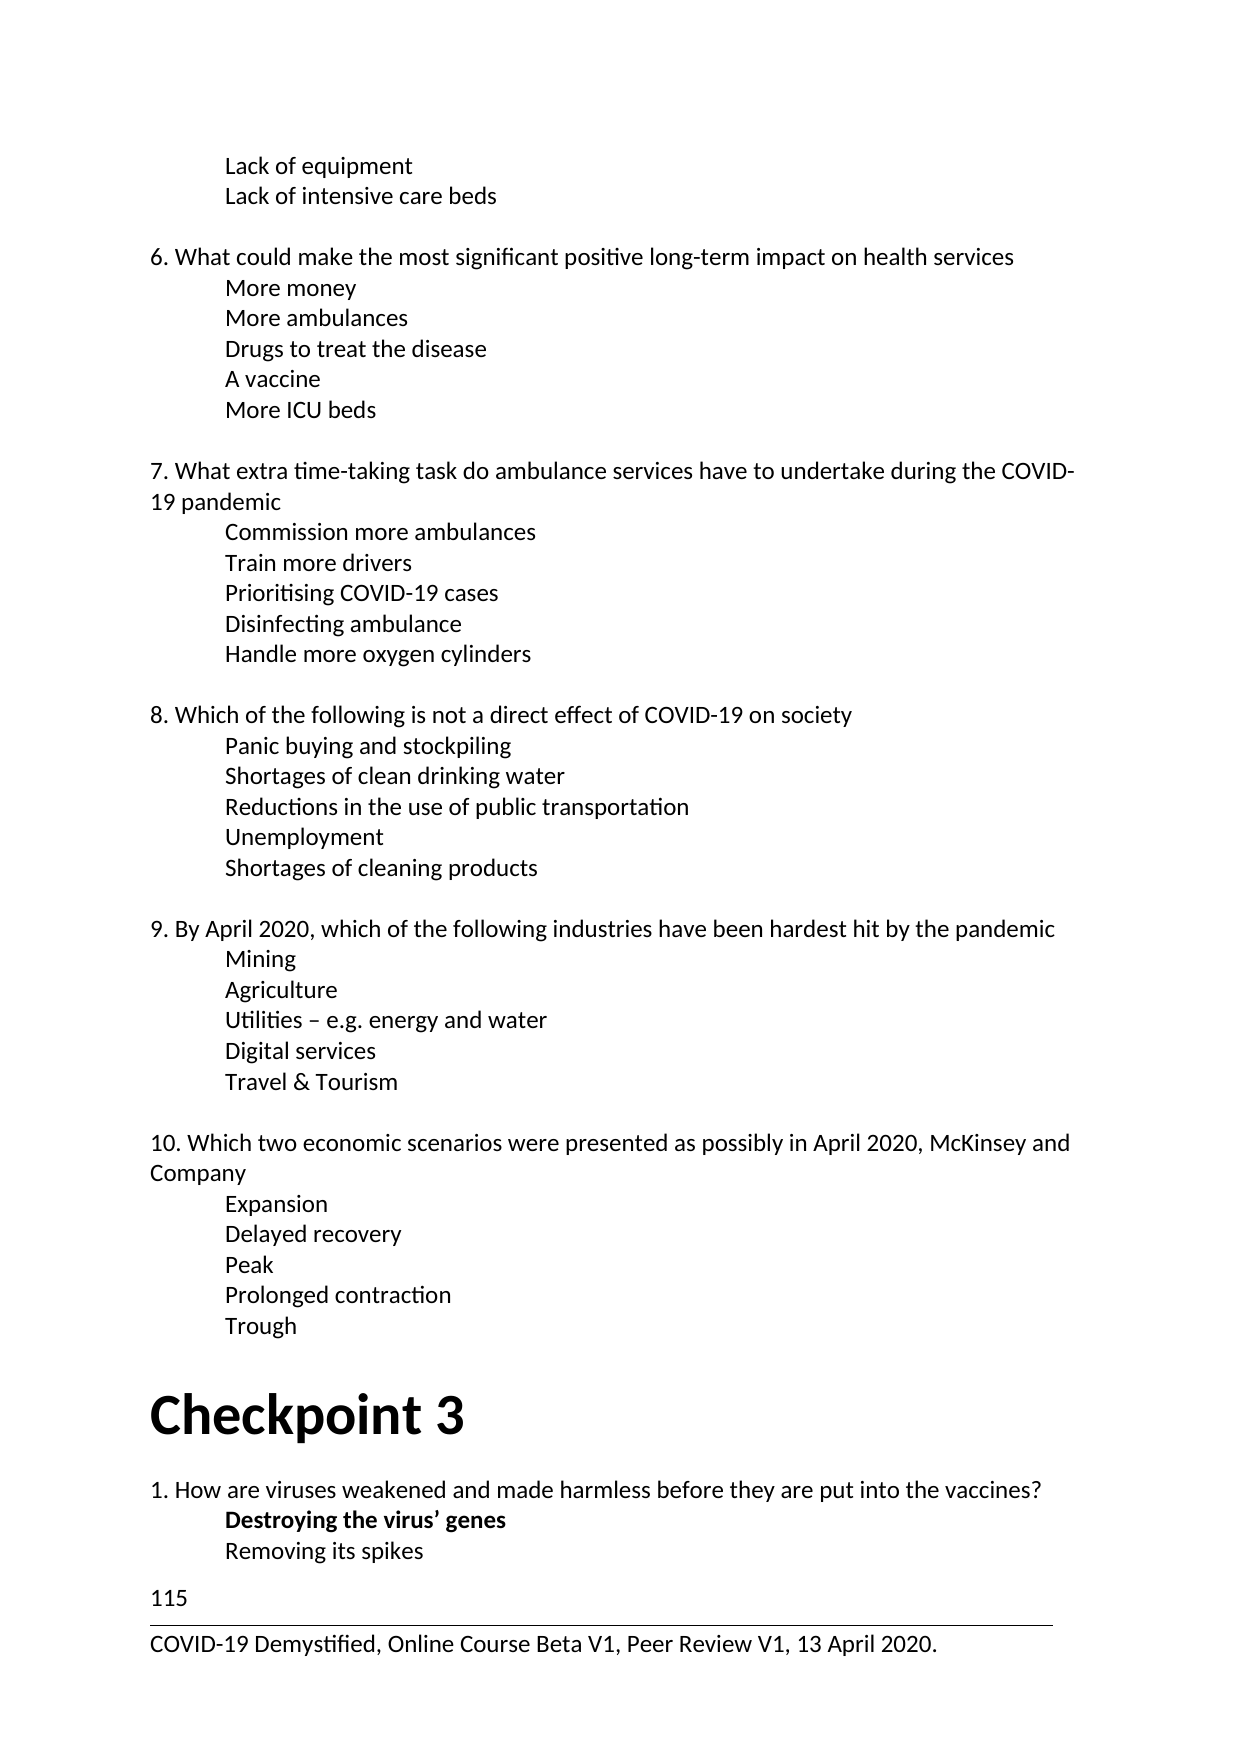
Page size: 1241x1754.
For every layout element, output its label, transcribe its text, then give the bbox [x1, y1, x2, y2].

text Shortages of cleaning products [225, 852, 1090, 882]
text Prolonged contraction [225, 1279, 1090, 1310]
text 8. Which of the following is not a direct effect of COVID-19 on society [150, 699, 1090, 730]
text Prioritising COVID-19 cases [225, 577, 1090, 608]
text Handle more oxygen cylinders [225, 638, 1090, 669]
text Removing its spikes [225, 1535, 1090, 1566]
text Panic buying and stockpiling [225, 730, 1090, 760]
text Drugs to treat the disease [225, 333, 1090, 364]
text Travel & Tourism [225, 1066, 1090, 1096]
text 9. By April 2020, which of the following industries have been hardest hit by the pandemic [150, 913, 1090, 943]
text Trough [225, 1310, 1090, 1340]
text More money [225, 272, 1090, 303]
text Destroying the virus’ genes [225, 1504, 1090, 1535]
text Reductions in the use of public transportation [225, 791, 1090, 821]
text Delayed recovery [225, 1218, 1090, 1249]
text Digital services [225, 1035, 1090, 1066]
text More ambulances [225, 303, 1090, 333]
text Agriculture [225, 974, 1090, 1004]
text 6. What could make the most significant positive long-term impact on health services [150, 242, 1090, 272]
text 10. Which two economic scenarios were presented as possibly in April 2020, McKinsey and Company [150, 1127, 1090, 1188]
text 7. What extra time-taking task do ambulance services have to undertake during the COVID-19 pandemic [150, 455, 1090, 516]
text Unemployment [225, 821, 1090, 852]
text Mining [225, 943, 1090, 974]
subtitle Checkpoint 3 [150, 1378, 1090, 1449]
text Utilities – e.g. energy and water [225, 1004, 1090, 1035]
text Lack of intensive care beds [225, 181, 1090, 211]
text More ICU beds [225, 394, 1090, 425]
text Disinfecting ambulance [225, 608, 1090, 638]
text Lack of equipment [225, 150, 1090, 181]
text Commission more ambulances [225, 516, 1090, 547]
text Peak [225, 1249, 1090, 1279]
text Train more drivers [225, 547, 1090, 577]
text Shortages of clean drinking water [225, 760, 1090, 791]
text Expansion [225, 1188, 1090, 1218]
text 1. How are viruses weakened and made harmless before they are put into the vaccines? [150, 1474, 1090, 1504]
text A vaccine [225, 364, 1090, 394]
